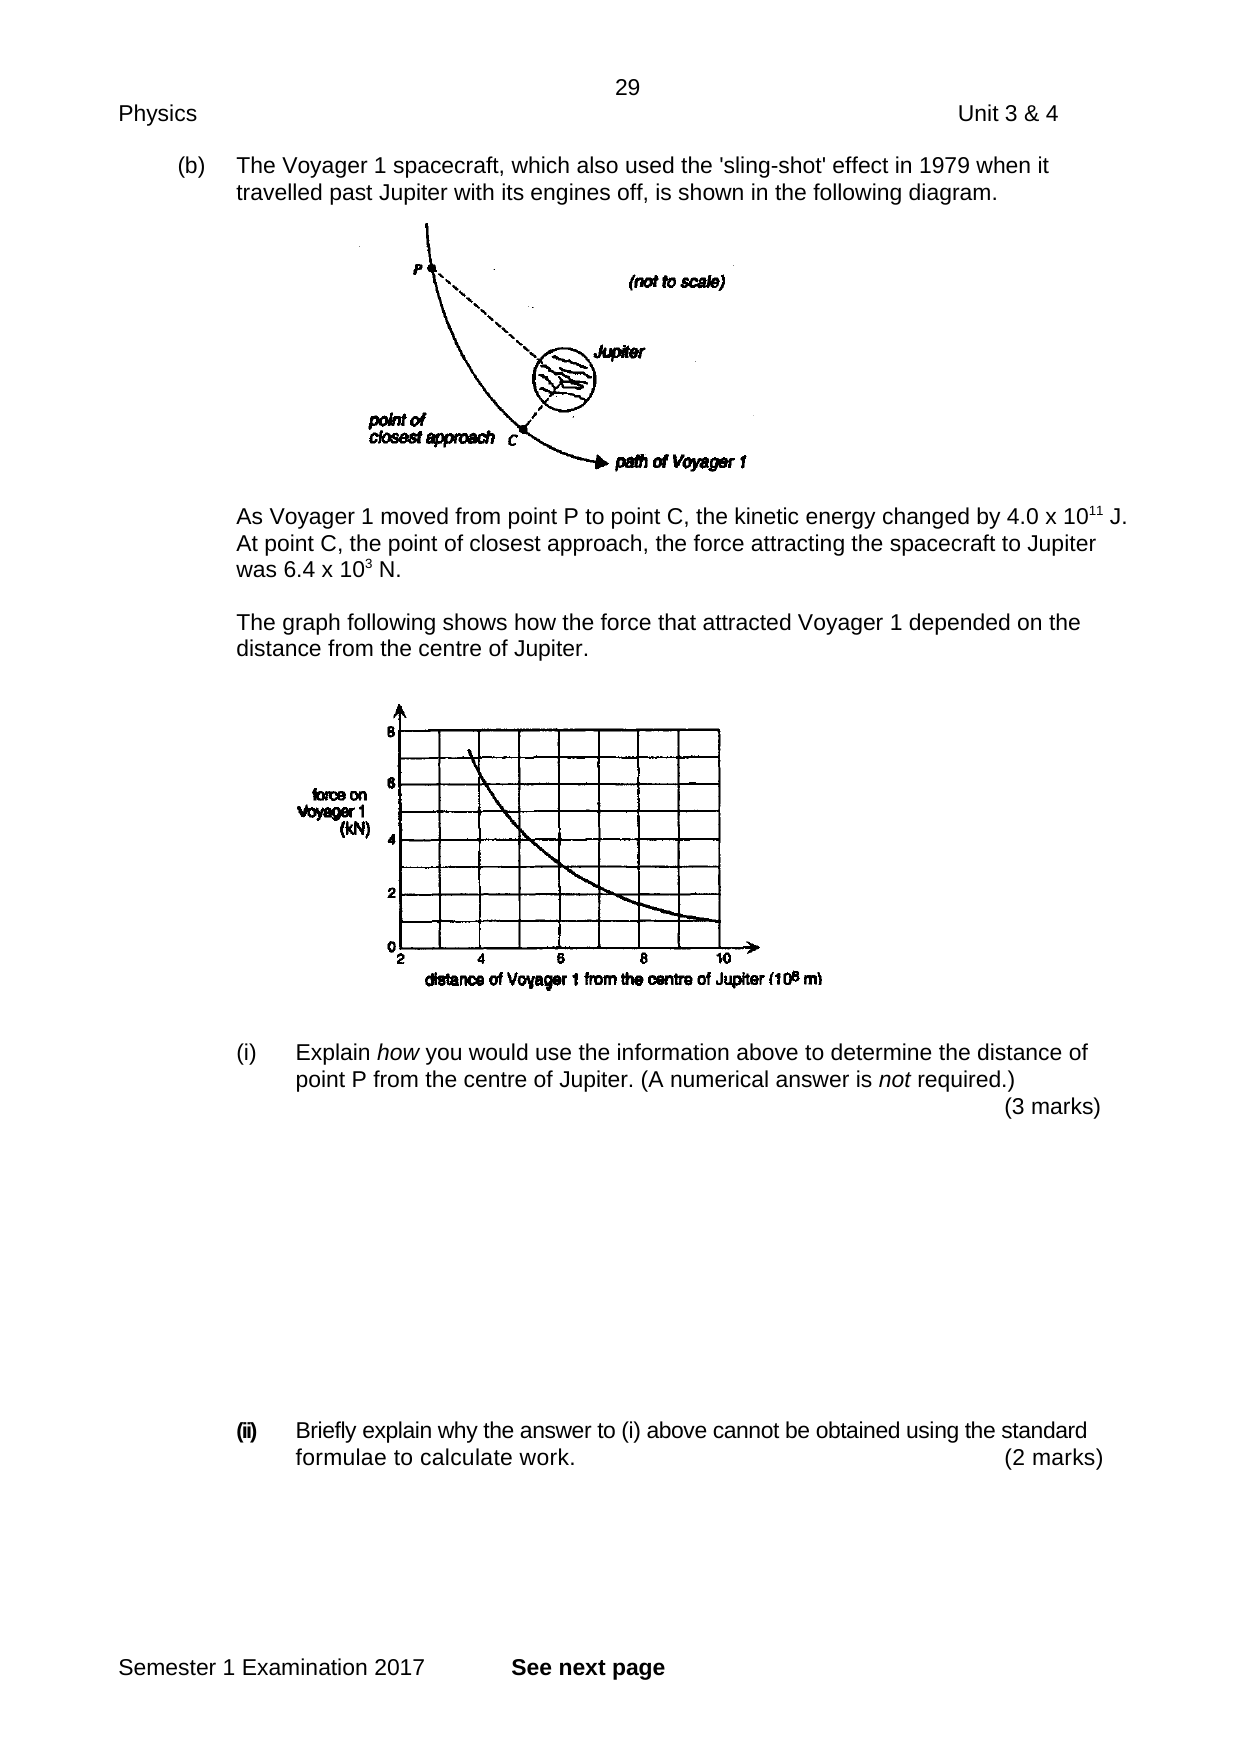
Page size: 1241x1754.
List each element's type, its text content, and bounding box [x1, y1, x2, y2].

text The graph following shows how the force that attracted Voyager 1 depended on the distance from the centre of Jupiter. [236, 610, 1099, 662]
text (b) The Voyager 1 spacecraft, which also used the 'sling-shot' effect in 1979 when it travelled past Jupiter with its engines off, is shown in the following diagram. [177, 153, 1137, 206]
picture [319, 206, 809, 476]
text As Voyager 1 moved from point P to point C, the kinetic energy changed by 4.0 x 1011 J. At point C, the point of closest approach, the force attracting the spacecraft to Jupiter was 6.4 x 103 N. [236, 503, 1137, 583]
list Briefly explain why the answer to (i) above cannot be obtained using the standard formulae to calculate work. (2 marks) [236, 1417, 1137, 1470]
picture [273, 690, 852, 1002]
list Explain how you would use the information above to determine the distance of point P from the centre of Jupiter. (A numerical answer is not required.) (3 marks) [236, 1039, 1122, 1119]
